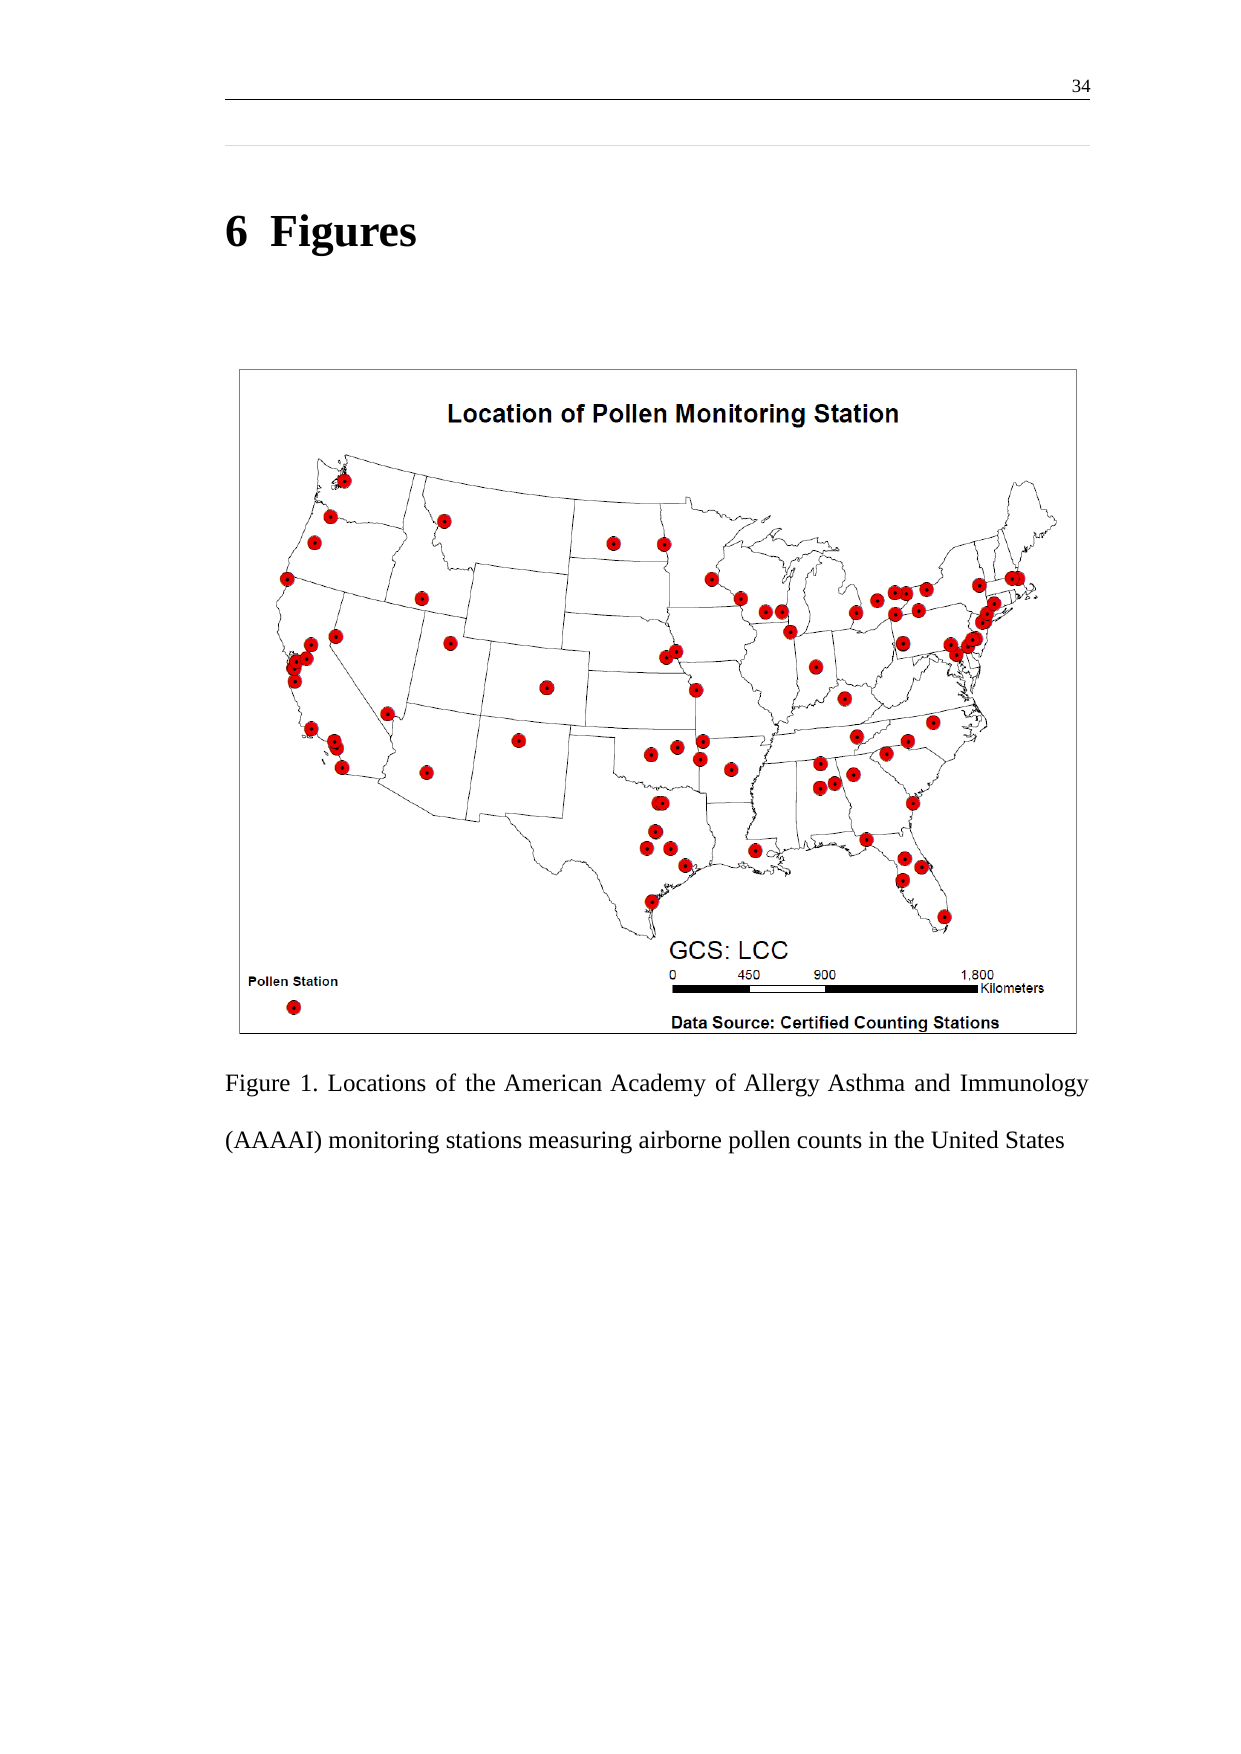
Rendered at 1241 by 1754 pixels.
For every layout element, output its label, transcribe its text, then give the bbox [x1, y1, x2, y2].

picture [225, 364, 1091, 1040]
subtitle Figures [225, 203, 1090, 256]
text Figure 1. Locations of the American Academy of Allergy Asthma and Immunology (AAAAI) monitoring stations measuring airborne pollen counts in the United States [225, 1068, 1090, 1154]
